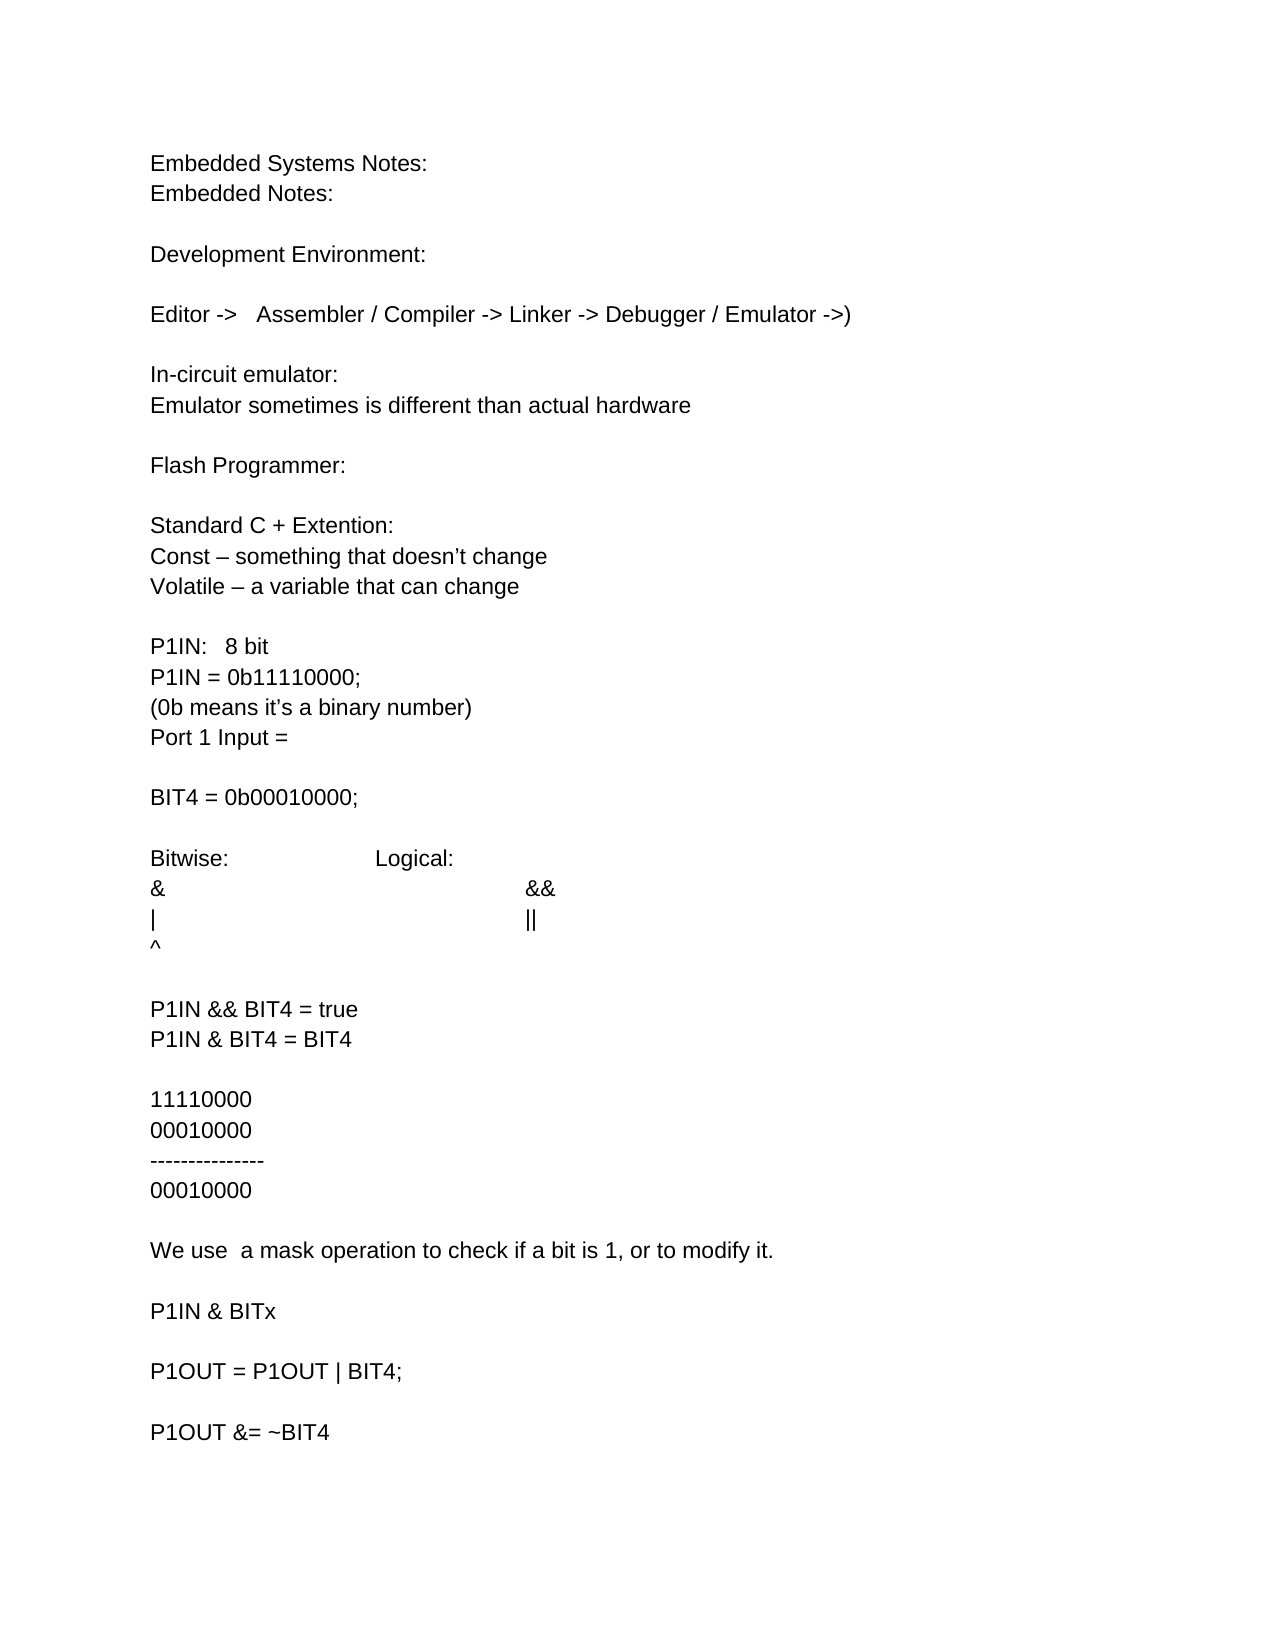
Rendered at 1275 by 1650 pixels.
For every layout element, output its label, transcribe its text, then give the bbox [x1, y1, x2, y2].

text --------------- [150, 1147, 1125, 1173]
text Embedded Notes: [150, 180, 1125, 207]
text 00010000 [150, 1117, 1125, 1143]
text P1IN = 0b11110000; [150, 663, 1125, 690]
text | || [150, 905, 1125, 932]
text We use a mask operation to check if a bit is 1, or to modify it. [150, 1237, 1125, 1264]
text Port 1 Input = [150, 724, 1125, 750]
text Standard C + Extention: [150, 512, 1125, 539]
text Volatile – a variable that can change [150, 573, 1125, 599]
text P1OUT &= ~BIT4 [150, 1419, 1125, 1445]
text Embedded Systems Notes: [150, 150, 1125, 176]
text P1IN & BIT4 = BIT4 [150, 1026, 1125, 1052]
text P1IN & BITx [150, 1298, 1125, 1324]
text P1IN && BIT4 = true [150, 996, 1125, 1022]
text BIT4 = 0b00010000; [150, 784, 1125, 811]
text Development Environment: [150, 241, 1125, 267]
text P1OUT = P1OUT | BIT4; [150, 1358, 1125, 1385]
text (0b means it’s a binary number) [150, 694, 1125, 720]
text Bitwise: Logical: [150, 845, 1125, 871]
text Const – something that doesn’t change [150, 543, 1125, 569]
text Editor -> Assembler / Compiler -> Linker -> Debugger / Emulator ->) [150, 301, 1125, 327]
text Flash Programmer: [150, 452, 1125, 478]
text & && [150, 875, 1125, 901]
text P1IN: 8 bit [150, 633, 1125, 660]
text In-circuit emulator: [150, 361, 1125, 388]
text Emulator sometimes is different than actual hardware [150, 392, 1125, 418]
text 11110000 [150, 1086, 1125, 1113]
text 00010000 [150, 1177, 1125, 1203]
text ^ [150, 935, 1125, 962]
